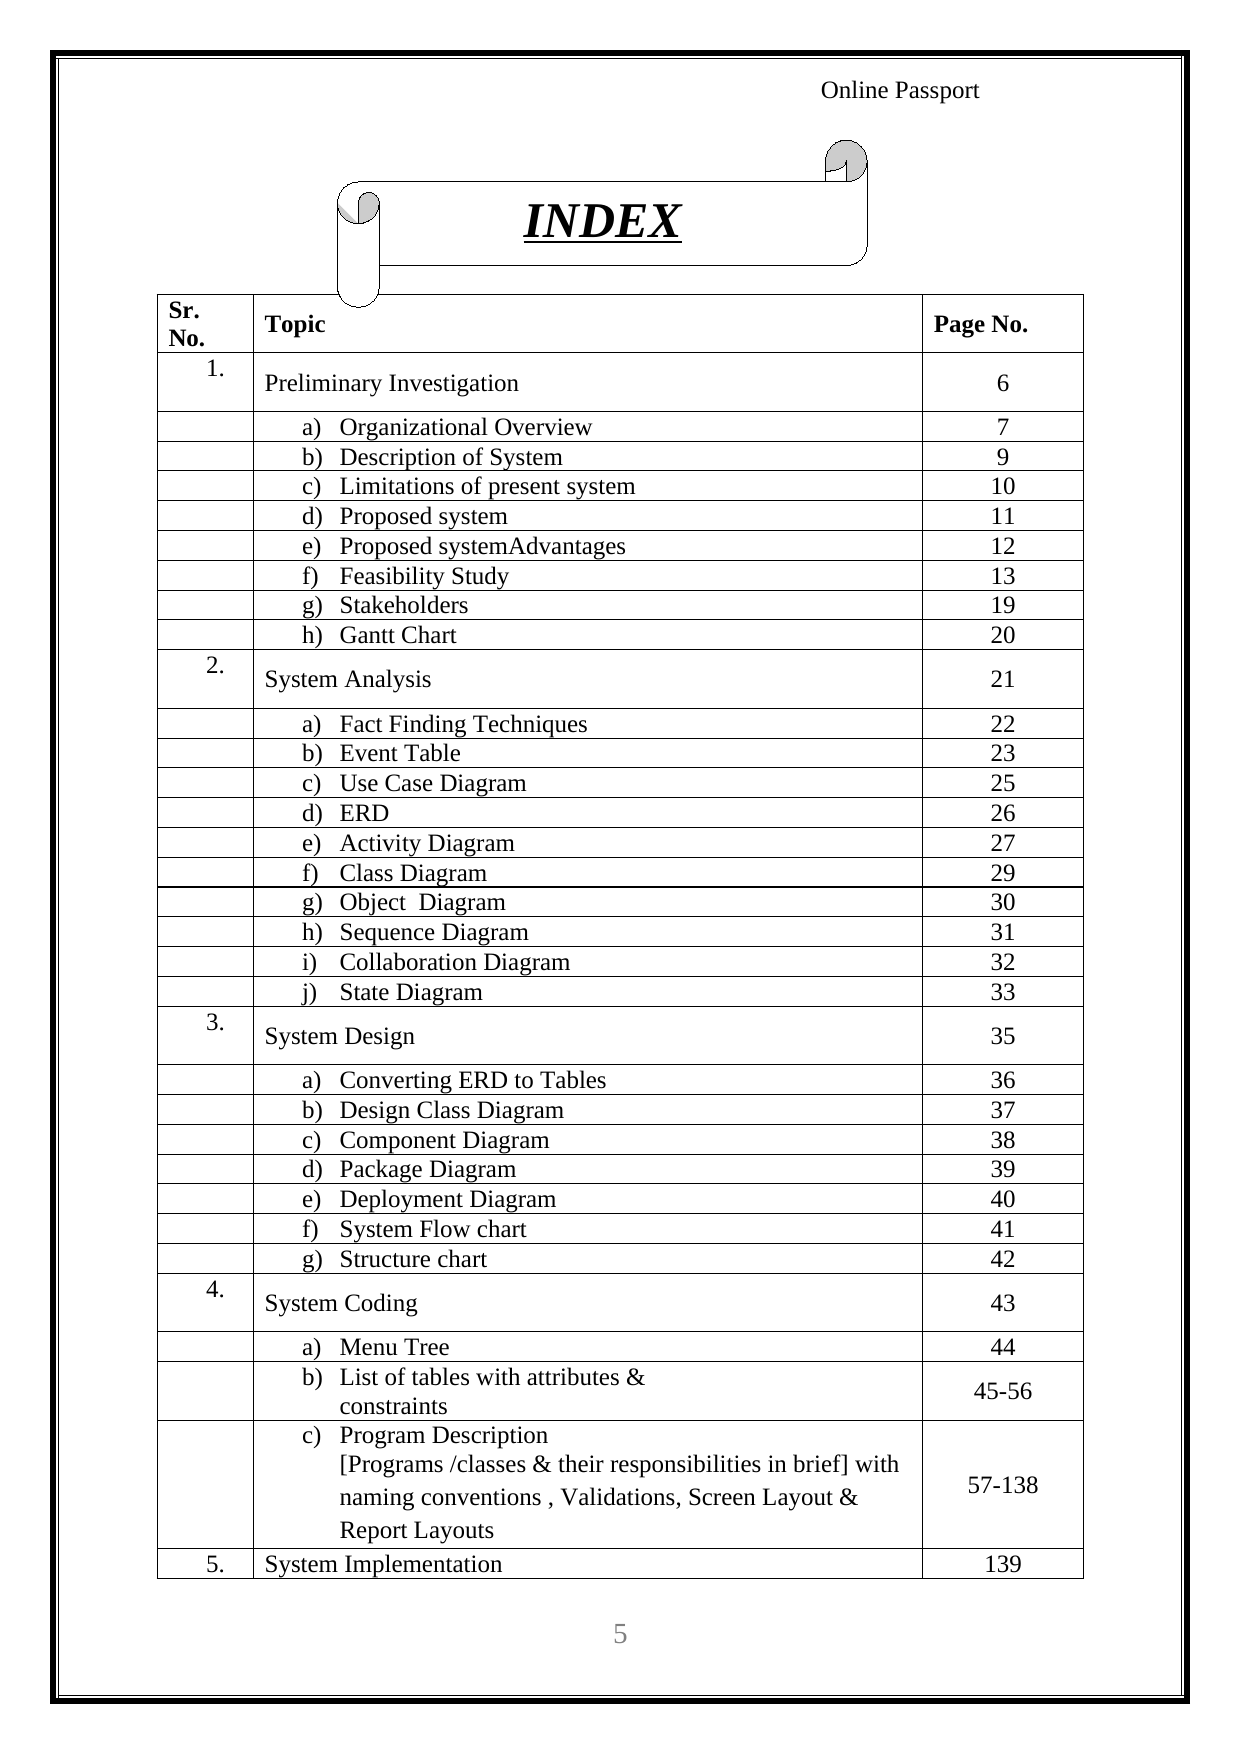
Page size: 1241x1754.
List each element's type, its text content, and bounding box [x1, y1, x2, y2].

table_cell System Coding [254, 1274, 922, 1331]
table_cell 11 [923, 501, 1083, 530]
table_cell Fact Finding Techniques [254, 709, 922, 737]
table_cell [158, 1125, 253, 1153]
table_cell 30 [923, 888, 1083, 916]
table_cell Activity Diagram [254, 828, 922, 857]
table_cell [158, 1184, 253, 1213]
table_cell [158, 739, 253, 767]
table_cell System Analysis [254, 650, 922, 708]
table_cell [158, 1549, 253, 1578]
table_cell 35 [923, 1007, 1083, 1064]
table_cell [158, 947, 253, 976]
table_cell [158, 1332, 253, 1361]
table_header Sr. No. [158, 295, 253, 352]
table_cell [158, 828, 253, 857]
table_cell 20 [923, 620, 1083, 649]
table_cell 13 [923, 561, 1083, 589]
table_cell 57-138 [923, 1421, 1083, 1548]
table_cell Collaboration Diagram [254, 947, 922, 976]
table_cell 37 [923, 1095, 1083, 1124]
table_cell State Diagram [254, 977, 922, 1006]
table_cell System Design [254, 1007, 922, 1064]
table_cell [158, 977, 253, 1006]
table_cell 26 [923, 798, 1083, 827]
table_cell [158, 620, 253, 649]
table_cell Feasibility Study [254, 561, 922, 589]
table_cell 19 [923, 591, 1083, 619]
table_cell ERD [254, 798, 922, 827]
table_cell Stakeholders [254, 591, 922, 619]
table_cell 31 [923, 917, 1083, 946]
table_cell Organizational Overview [254, 412, 922, 441]
table_cell [158, 768, 253, 797]
table_cell 9 [923, 442, 1083, 470]
table_cell 10 [923, 471, 1083, 500]
table_cell [158, 798, 253, 827]
table_cell Sequence Diagram [254, 917, 922, 946]
table_cell Deployment Diagram [254, 1184, 922, 1213]
table_header Topic [254, 295, 922, 352]
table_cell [254, 1549, 922, 1578]
table_cell Class Diagram [254, 858, 922, 886]
table_cell 12 [923, 531, 1083, 560]
table_cell [158, 591, 253, 619]
table_cell [158, 1155, 253, 1183]
table_cell 36 [923, 1065, 1083, 1094]
table_cell [158, 1421, 253, 1548]
table_cell 139 [923, 1549, 1083, 1578]
table_cell 27 [923, 828, 1083, 857]
table_cell [158, 1362, 253, 1419]
table_cell List of tables with attributes & constraints [254, 1362, 922, 1419]
table_header Page No. [923, 295, 1083, 352]
table_cell 41 [923, 1214, 1083, 1243]
table_cell [158, 501, 253, 530]
table_cell [158, 412, 253, 441]
table_cell 21 [923, 650, 1083, 708]
table_cell [158, 1274, 253, 1331]
table_cell [158, 471, 253, 500]
table_cell Structure chart [254, 1244, 922, 1273]
table_cell [158, 531, 253, 560]
table_cell Program Description [Programs /classes & their responsibilities in brief] with naming conventions , Validations, Screen Layout & Report Layouts [254, 1421, 922, 1548]
table_cell [158, 1095, 253, 1124]
table_cell 33 [923, 977, 1083, 1006]
table_cell 22 [923, 709, 1083, 737]
table_cell [158, 1244, 253, 1273]
table_cell [158, 1007, 253, 1064]
table_cell 42 [923, 1244, 1083, 1273]
table_cell 32 [923, 947, 1083, 976]
table_cell 6 [923, 353, 1083, 411]
table_cell 25 [923, 768, 1083, 797]
table_cell 23 [923, 739, 1083, 767]
table_cell Gantt Chart [254, 620, 922, 649]
table_cell 43 [923, 1274, 1083, 1331]
table_cell Component Diagram [254, 1125, 922, 1153]
table_cell 39 [923, 1155, 1083, 1183]
table_cell [158, 650, 253, 708]
table_cell Menu Tree [254, 1332, 922, 1361]
table_cell Proposed systemAdvantages [254, 531, 922, 560]
table_cell Object Diagram [254, 888, 922, 916]
table_cell 45-56 [923, 1362, 1083, 1419]
table_cell [158, 888, 253, 916]
table_cell Preliminary Investigation [254, 353, 922, 411]
table_cell System Flow chart [254, 1214, 922, 1243]
table_cell 40 [923, 1184, 1083, 1213]
table_cell Description of System [254, 442, 922, 470]
table_cell Event Table [254, 739, 922, 767]
table_cell Limitations of present system [254, 471, 922, 500]
table_cell [158, 709, 253, 737]
table_cell [158, 917, 253, 946]
table_cell 38 [923, 1125, 1083, 1153]
table_cell Proposed system [254, 501, 922, 530]
table_cell [158, 442, 253, 470]
table_cell Converting ERD to Tables [254, 1065, 922, 1094]
table_cell 29 [923, 858, 1083, 886]
table_cell Use Case Diagram [254, 768, 922, 797]
table_cell [158, 1214, 253, 1243]
table_cell Package Diagram [254, 1155, 922, 1183]
table_cell Design Class Diagram [254, 1095, 922, 1124]
table_cell [158, 353, 253, 411]
table_cell [158, 858, 253, 886]
table_cell [158, 1065, 253, 1094]
table_cell [158, 561, 253, 589]
table_cell 7 [923, 412, 1083, 441]
table_cell 44 [923, 1332, 1083, 1361]
